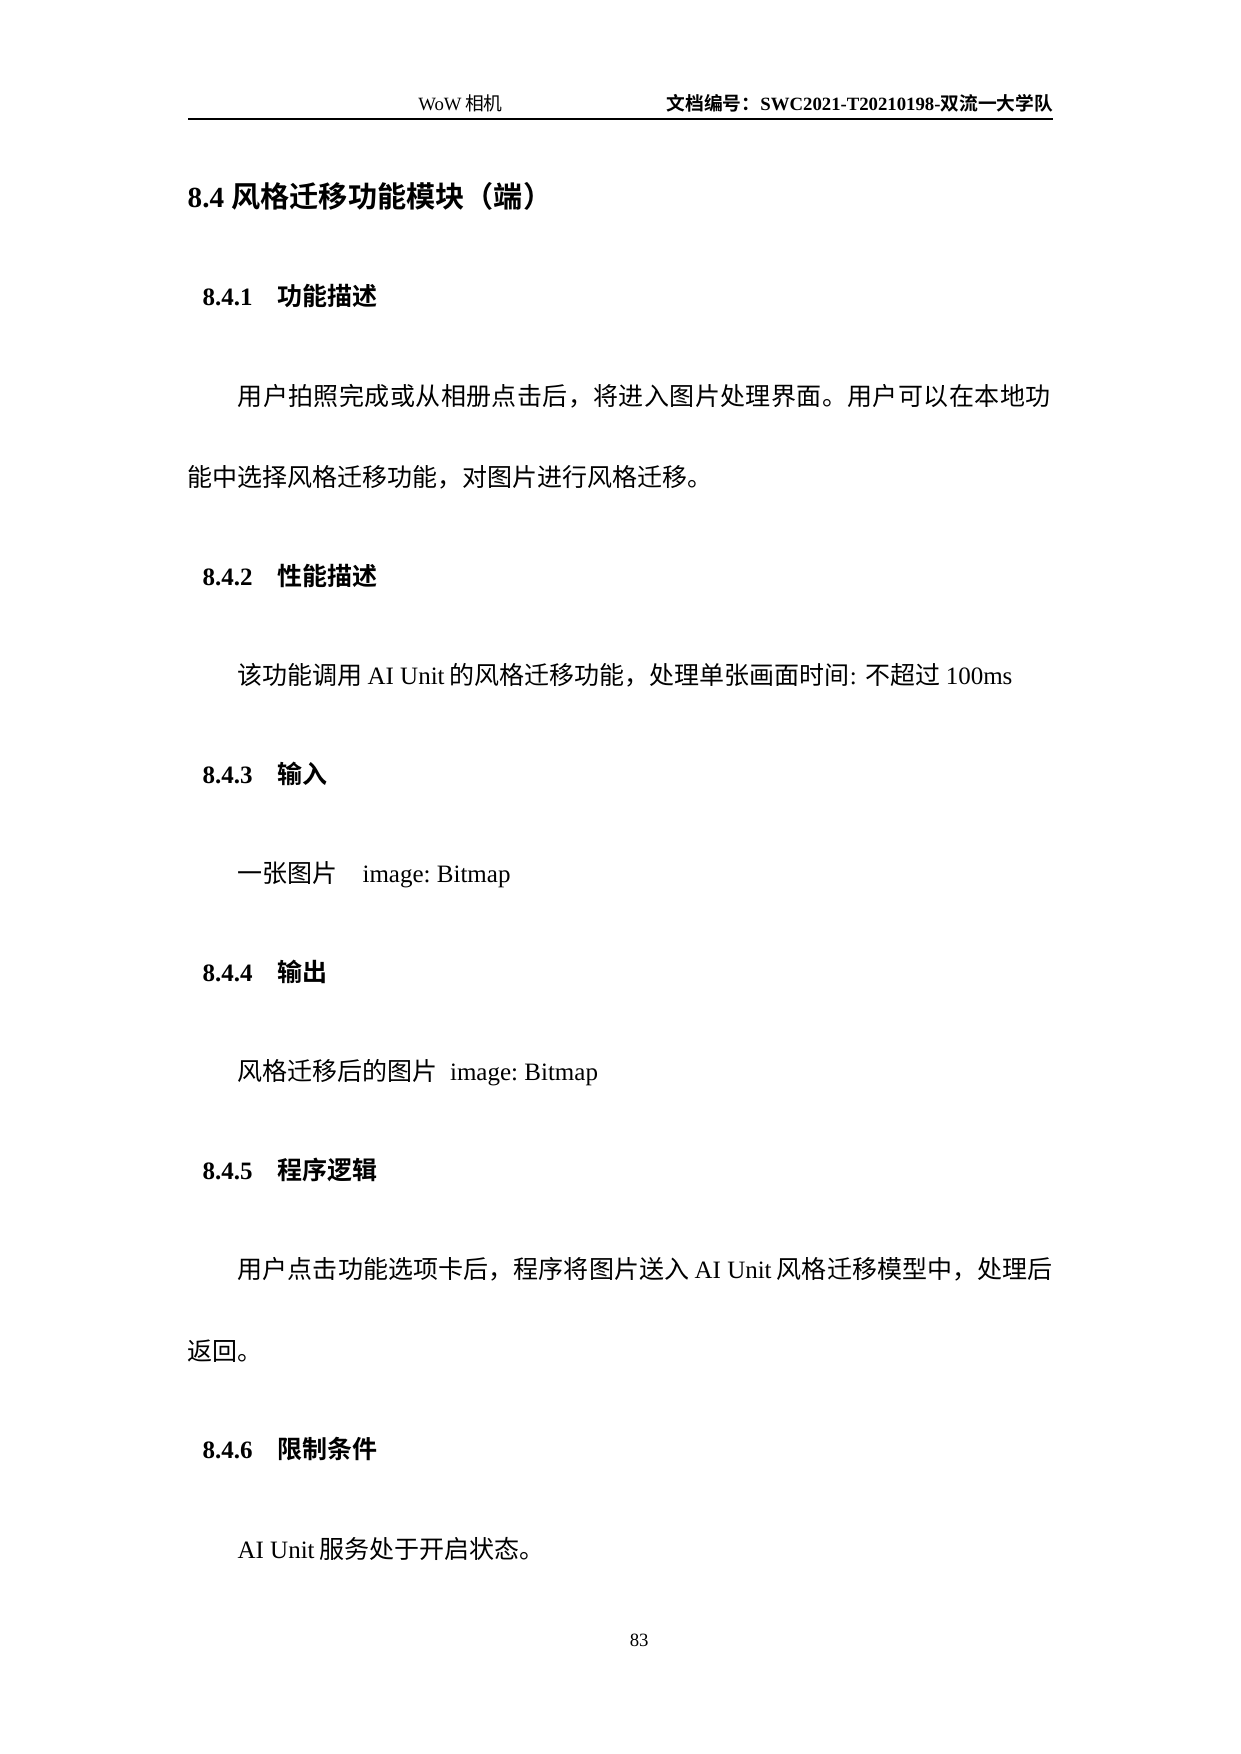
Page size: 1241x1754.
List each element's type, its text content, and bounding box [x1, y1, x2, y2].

text 一张图片 image: Bitmap [187, 839, 1053, 904]
subtitle 程序逻辑 [202, 1136, 1053, 1201]
subtitle 输出 [202, 938, 1053, 1003]
subtitle 功能描述 [202, 262, 1053, 327]
text 用户点击功能选项卡后，程序将图片送入AI Unit风格迁移模型中，处理后返回。 [187, 1235, 1053, 1382]
subtitle 输入 [202, 740, 1053, 805]
text AI Unit服务处于开启状态。 [187, 1515, 1053, 1580]
subtitle 性能描述 [202, 542, 1053, 607]
subtitle 风格迁移功能模块（端） [187, 162, 1053, 227]
subtitle 限制条件 [202, 1416, 1053, 1481]
text 风格迁移后的图片 image: Bitmap [187, 1037, 1053, 1102]
text 用户拍照完成或从相册点击后，将进入图片处理界面。用户可以在本地功能中选择风格迁移功能，对图片进行风格迁移。 [187, 362, 1053, 508]
text 该功能调用AI Unit的风格迁移功能，处理单张画面时间: 不超过100ms [187, 641, 1053, 706]
